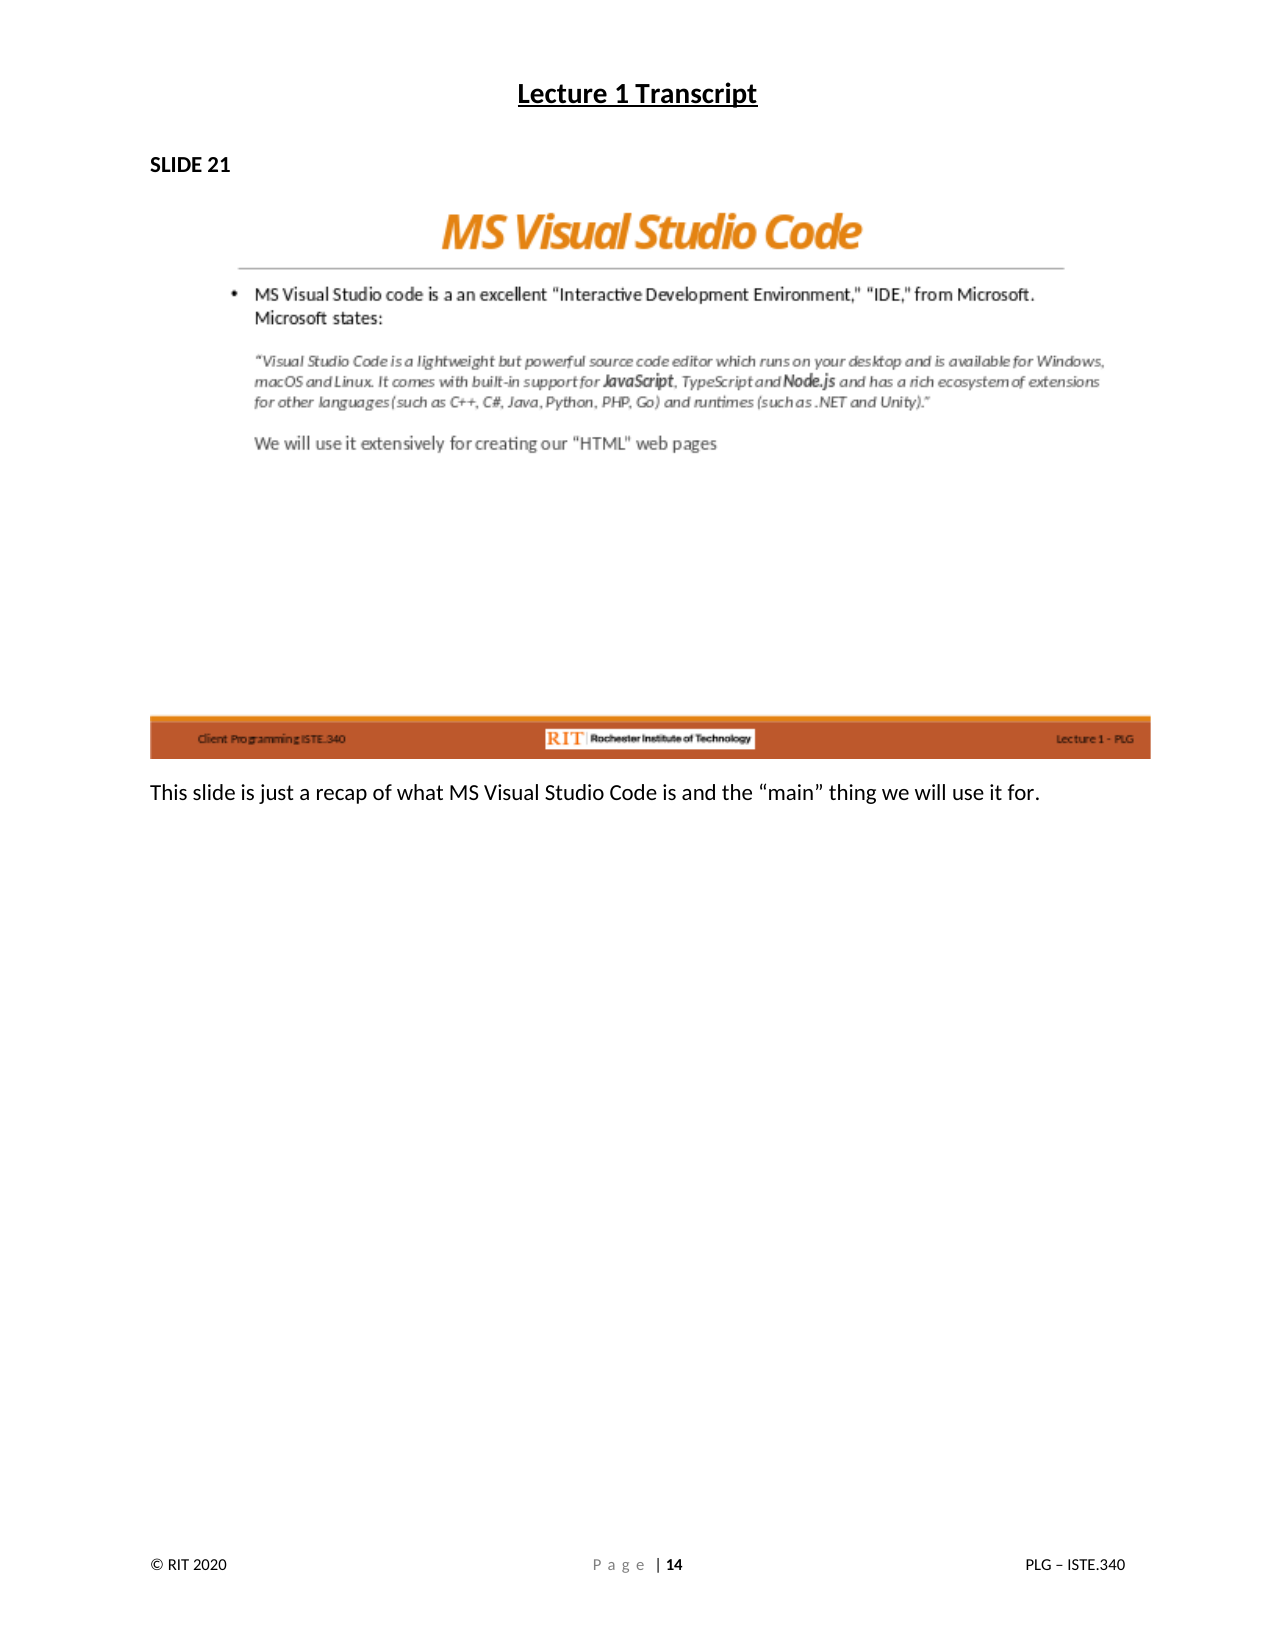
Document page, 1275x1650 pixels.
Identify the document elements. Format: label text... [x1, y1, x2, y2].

text SLIDE 21 [150, 150, 1125, 178]
text This slide is just a recap of what MS Visual Studio Code is and the “main” thing we will use it for. [150, 778, 1125, 806]
